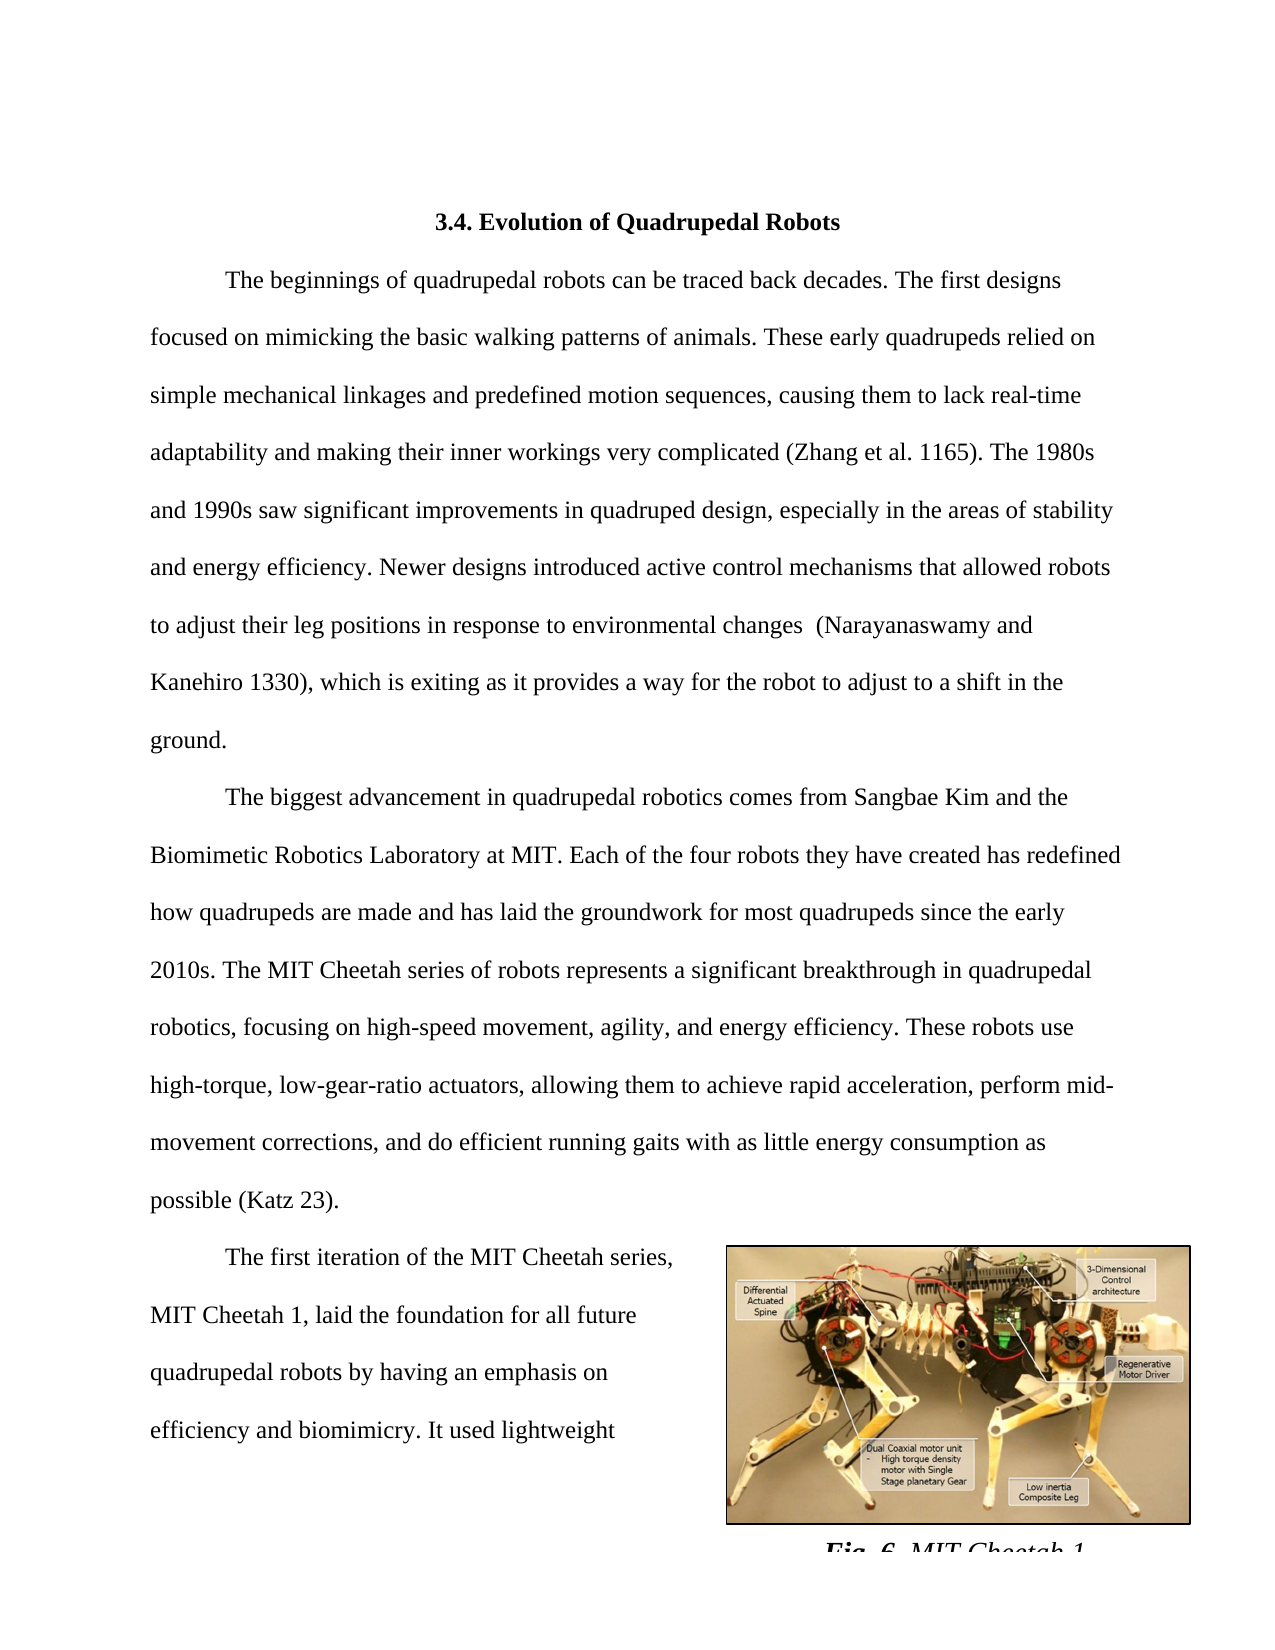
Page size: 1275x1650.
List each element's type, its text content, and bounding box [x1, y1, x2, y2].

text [150, 1242, 1125, 1444]
text The biggest advancement in quadrupedal robotics comes from Sangbae Kim and the Biomimetic Robotics Laboratory at MIT. Each of the four robots they have created has redefined how quadrupeds are made and has laid the groundwork for most quadrupeds since the early 2010s. The MIT Cheetah series of robots represents a significant breakthrough in quadrupedal robotics, focusing on high-speed movement, agility, and energy efficiency. These robots use high-torque, low-gear-ratio actuators, allowing them to achieve rapid acceleration, perform mid-movement corrections, and do efficient running gaits with as little energy consumption as possible (Katz 23). [150, 782, 1125, 1214]
text The beginnings of quadrupedal robots can be traced back decades. The first designs focused on mimicking the basic walking patterns of animals. These early quadrupeds relied on simple mechanical linkages and predefined motion sequences, causing them to lack real-time adaptability and making their inner workings very complicated (Zhang et al. 1165). The 1980s and 1990s saw significant improvements in quadruped design, especially in the areas of stability and energy efficiency. Newer designs introduced active control mechanisms that allowed robots to adjust their leg positions in response to environmental changes (Narayanaswamy and Kanehiro 1330), which is exiting as it provides a way for the robot to adjust to a shift in the ground. [150, 265, 1125, 754]
subtitle 3.4. Evolution of Quadrupedal Robots [150, 207, 1125, 236]
picture [727, 1247, 1189, 1523]
